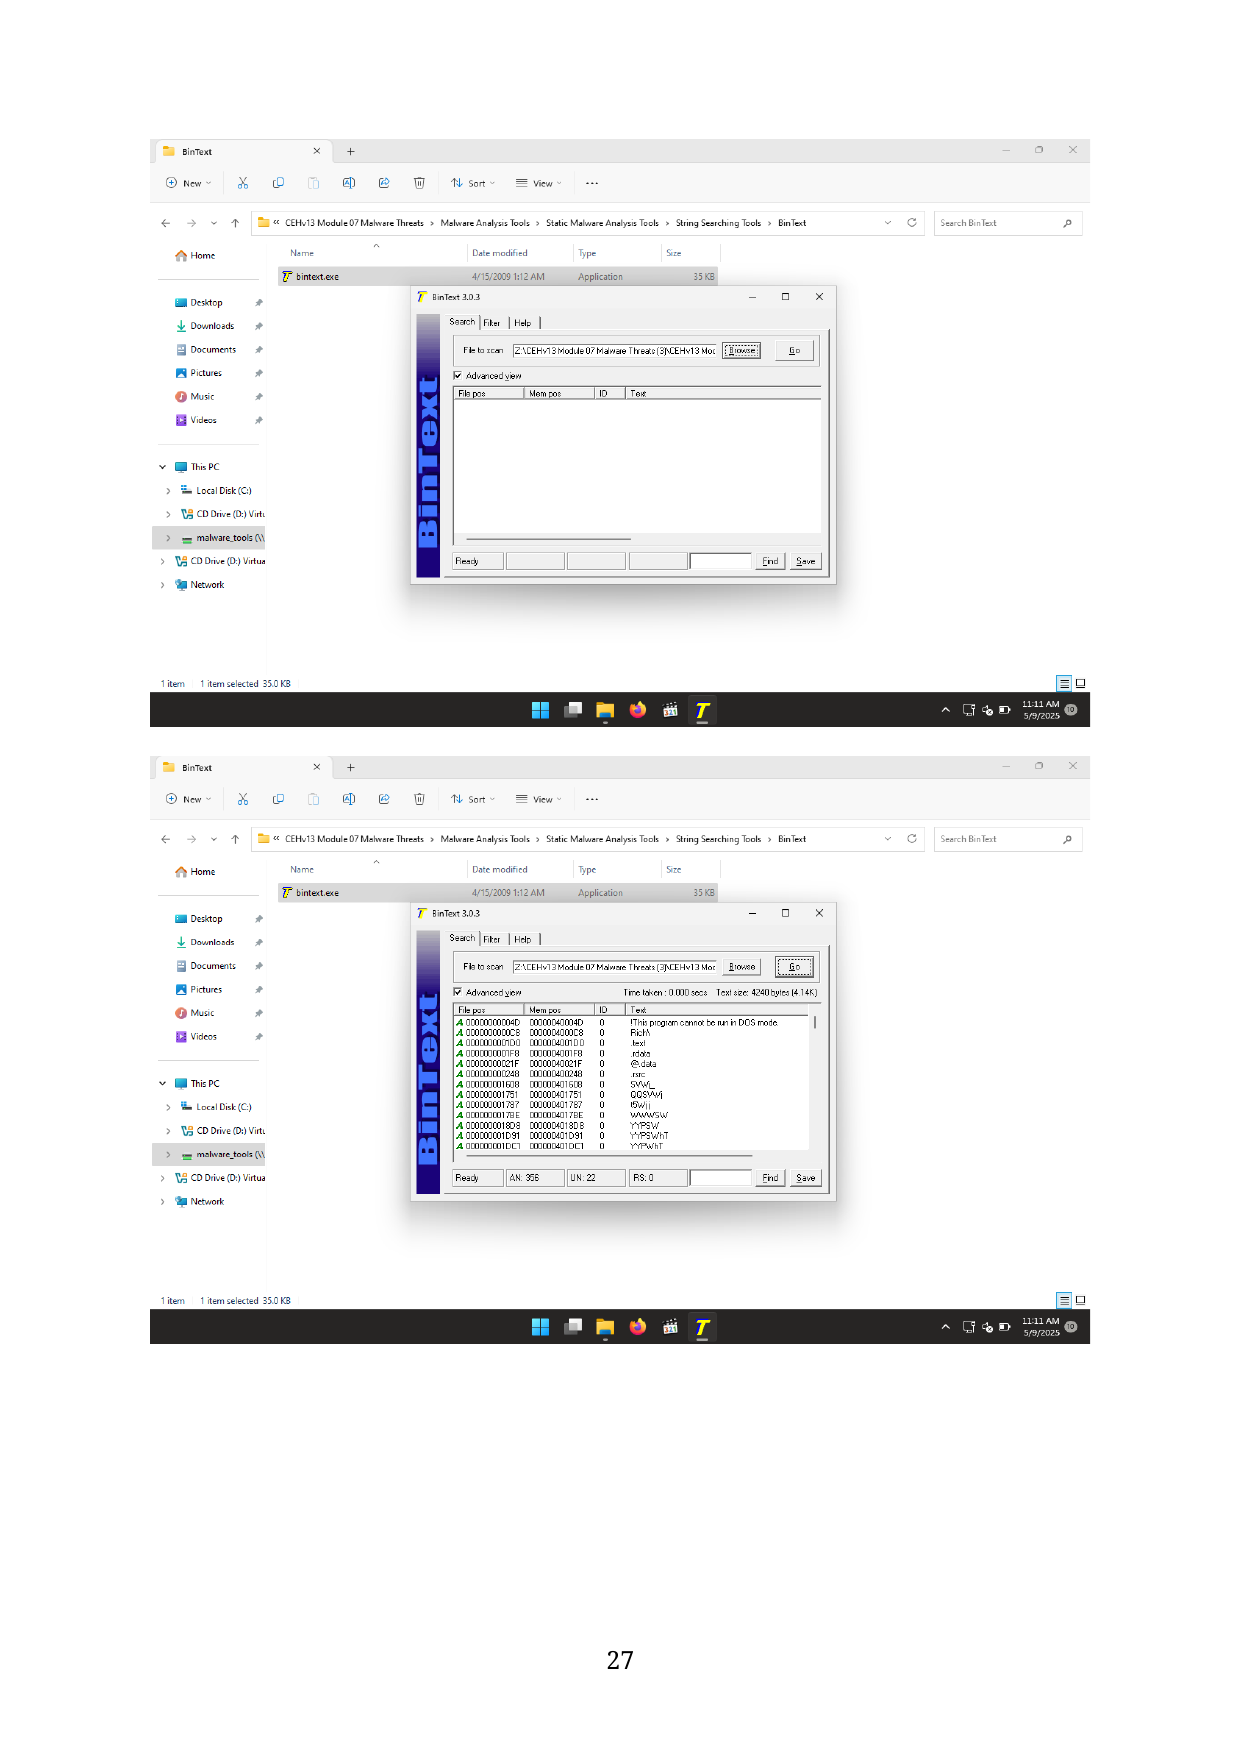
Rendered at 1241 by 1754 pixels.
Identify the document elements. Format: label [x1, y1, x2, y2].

picture [150, 756, 1091, 1344]
picture [150, 139, 1091, 727]
